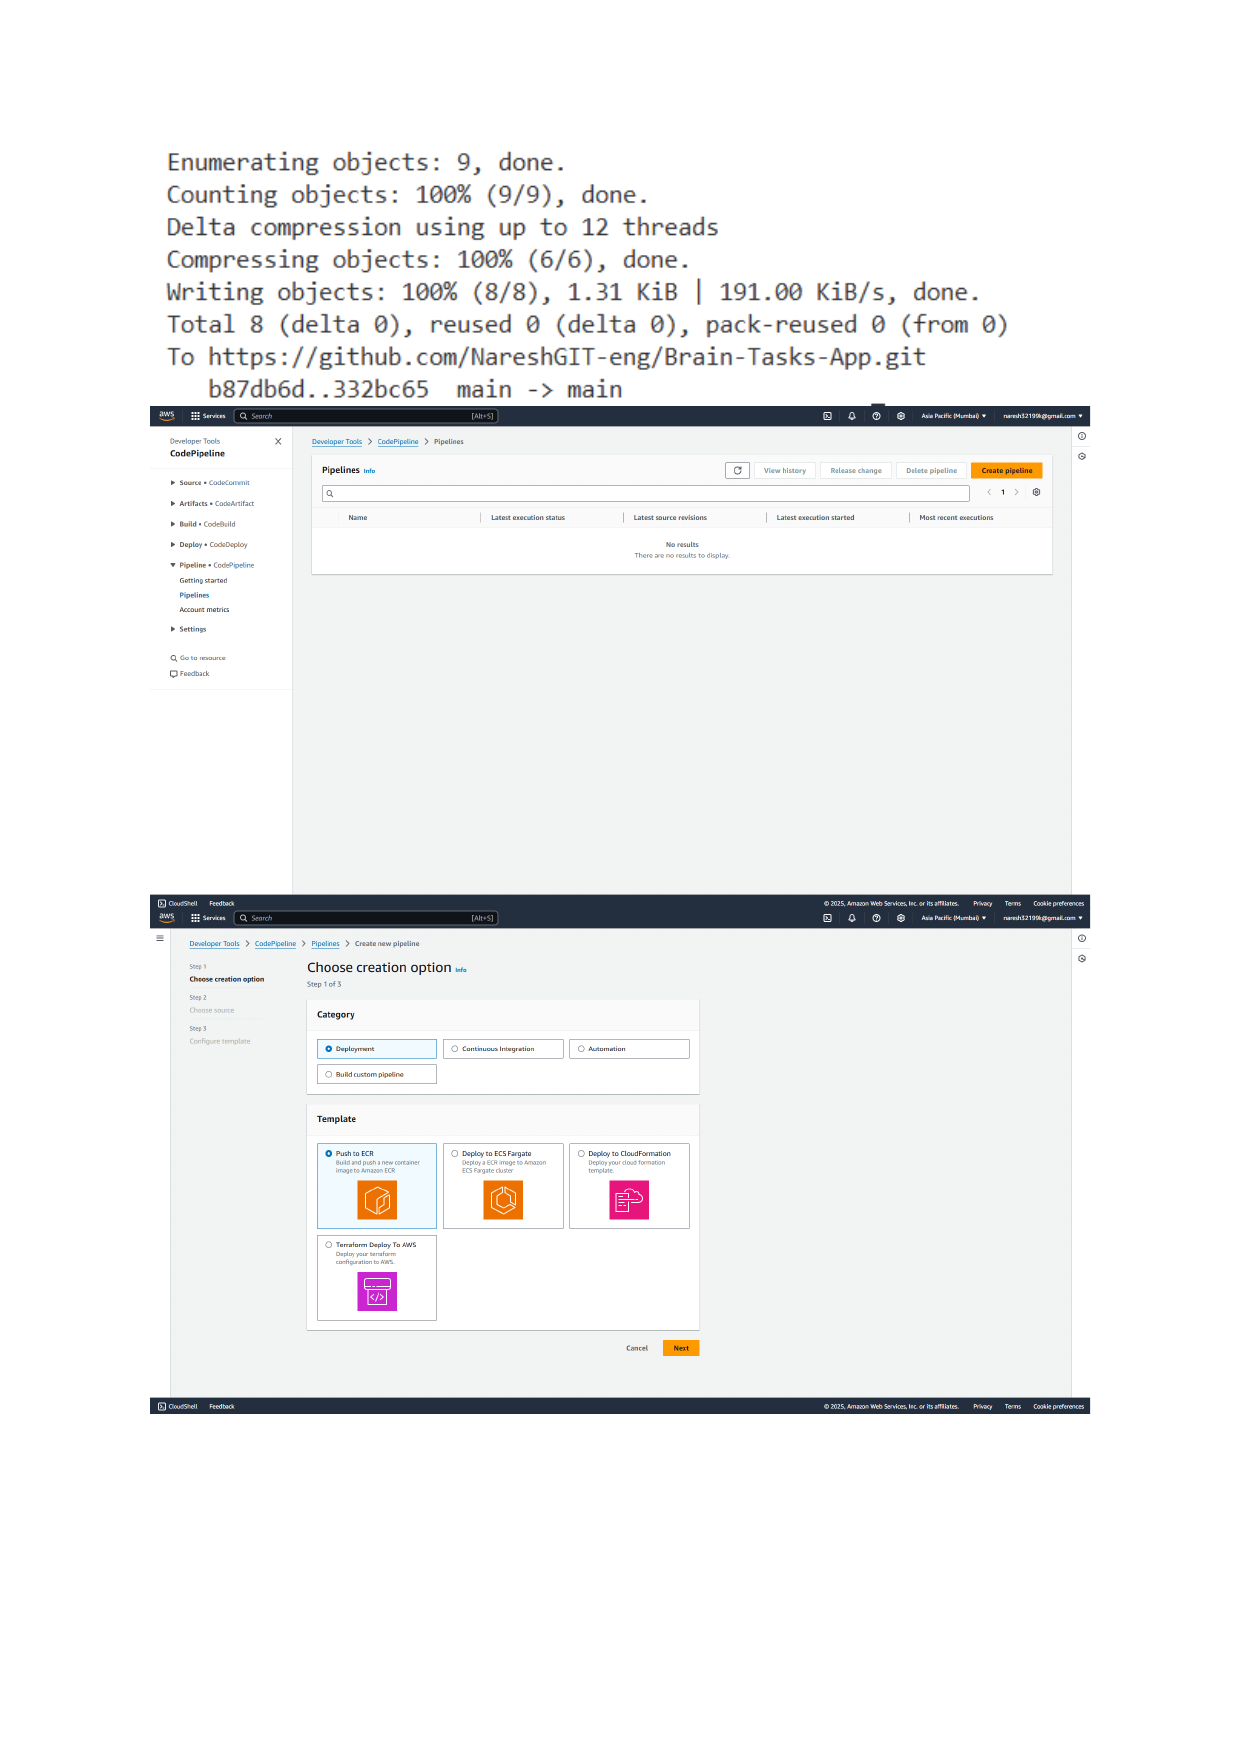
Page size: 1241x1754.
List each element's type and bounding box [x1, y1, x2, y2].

picture [150, 150, 1091, 1414]
